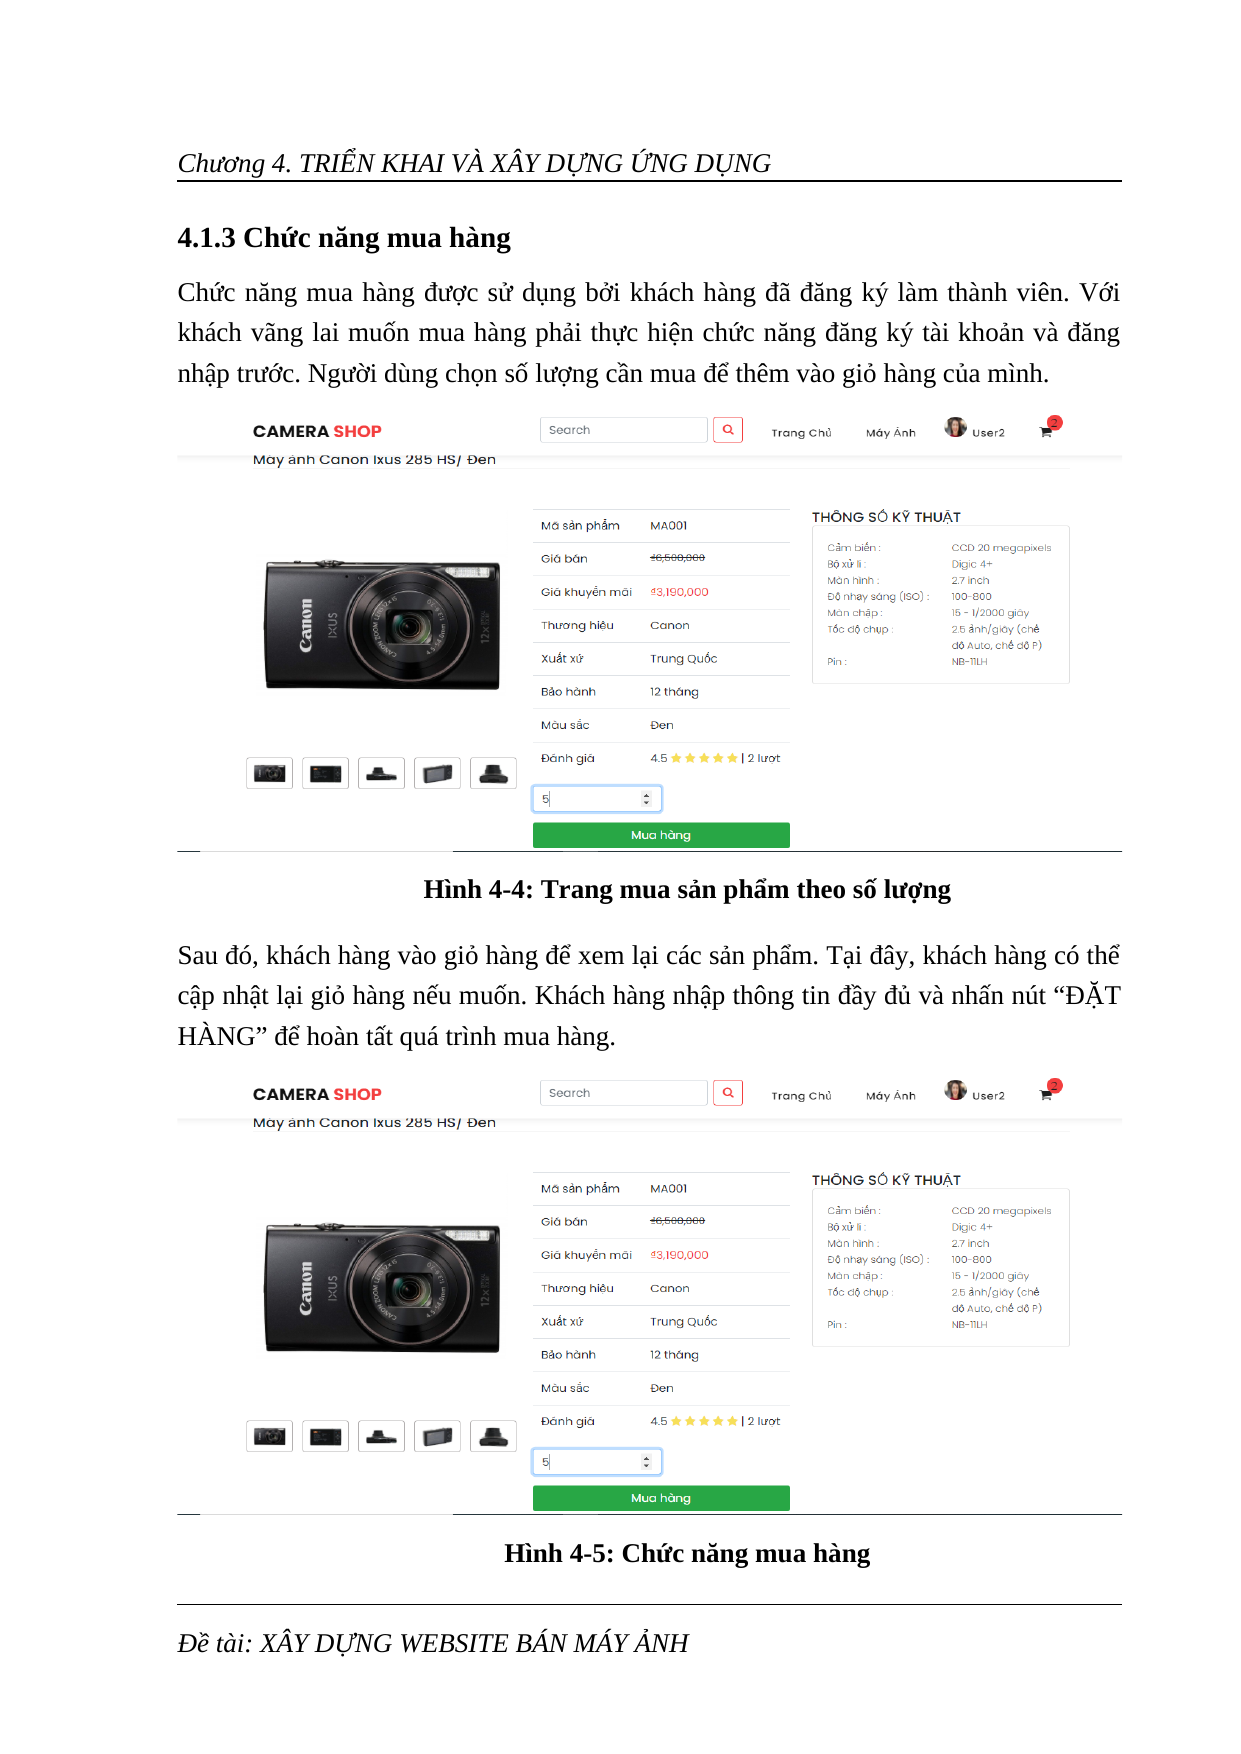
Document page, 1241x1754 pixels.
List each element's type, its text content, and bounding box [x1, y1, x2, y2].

text 4.1.3 Chức năng mua hàng [177, 220, 1122, 253]
picture [177, 1072, 1123, 1515]
text Hình 4-4: Trang mua sản phẩm theo số lượng [252, 873, 1122, 905]
text Sau đó, khách hàng vào giỏ hàng để xem lại các sản phẩm. Tại đây, khách hàng có thể cập nhật lại giỏ hàng nếu muốn. Khách hàng nhập thông tin đầy đủ và nhấn nút “ĐẶT HÀNG” để hoàn tất quá trình mua hàng. [177, 939, 1122, 1051]
picture [177, 409, 1123, 852]
text Chức năng mua hàng được sử dụng bởi khách hàng đã đăng ký làm thành viên. Với khách vãng lai muốn mua hàng phải thực hiện chức năng đăng ký tài khoản và đăng nhập trước. Người dùng chọn số lượng cần mua để thêm vào giỏ hàng của mình. [177, 276, 1122, 388]
text Hình 4-5: Chức năng mua hàng [252, 1537, 1122, 1568]
